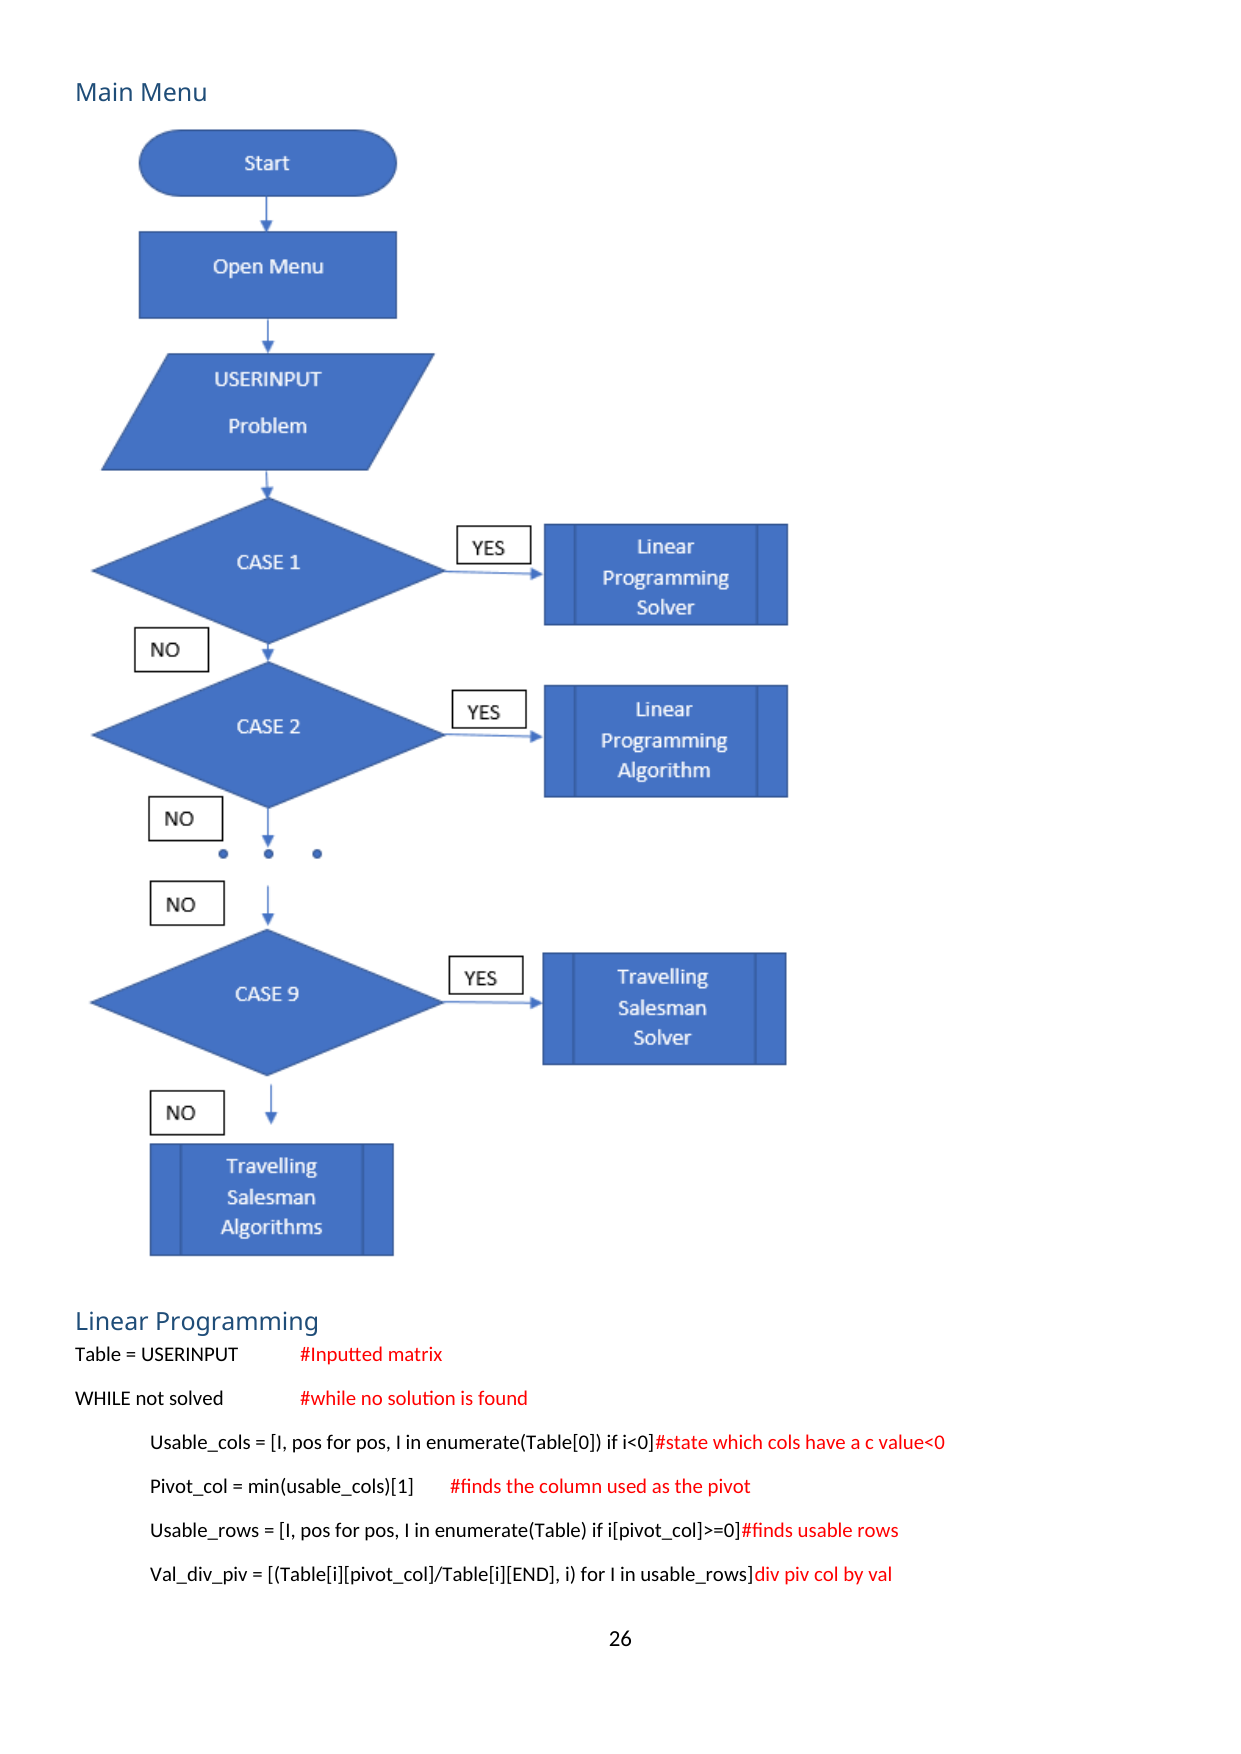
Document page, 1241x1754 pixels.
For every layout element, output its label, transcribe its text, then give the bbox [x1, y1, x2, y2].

text Usable_rows = [I, pos for pos, I in enumerate(Table) if i[pivot_col]>=0]#finds usable rows [75, 1517, 1165, 1542]
text Table = USERINPUT #Inputted matrix [75, 1341, 1165, 1366]
subtitle Main Menu [75, 75, 1165, 109]
text Usable_cols = [I, pos for pos, I in enumerate(Table[0]) if i<0]#state which cols have a c value<0 [75, 1429, 1165, 1454]
text WHILE not solved #while no solution is found [75, 1385, 1165, 1410]
picture [75, 111, 829, 1286]
text Pivot_col = min(usable_cols)[1] #finds the column used as the pivot [75, 1473, 1165, 1498]
text Val_div_piv = [(Table[i][pivot_col]/Table[i][END], i) for I in usable_rows]div piv col by val [75, 1561, 1165, 1587]
subtitle Linear Programming [75, 1304, 1165, 1338]
